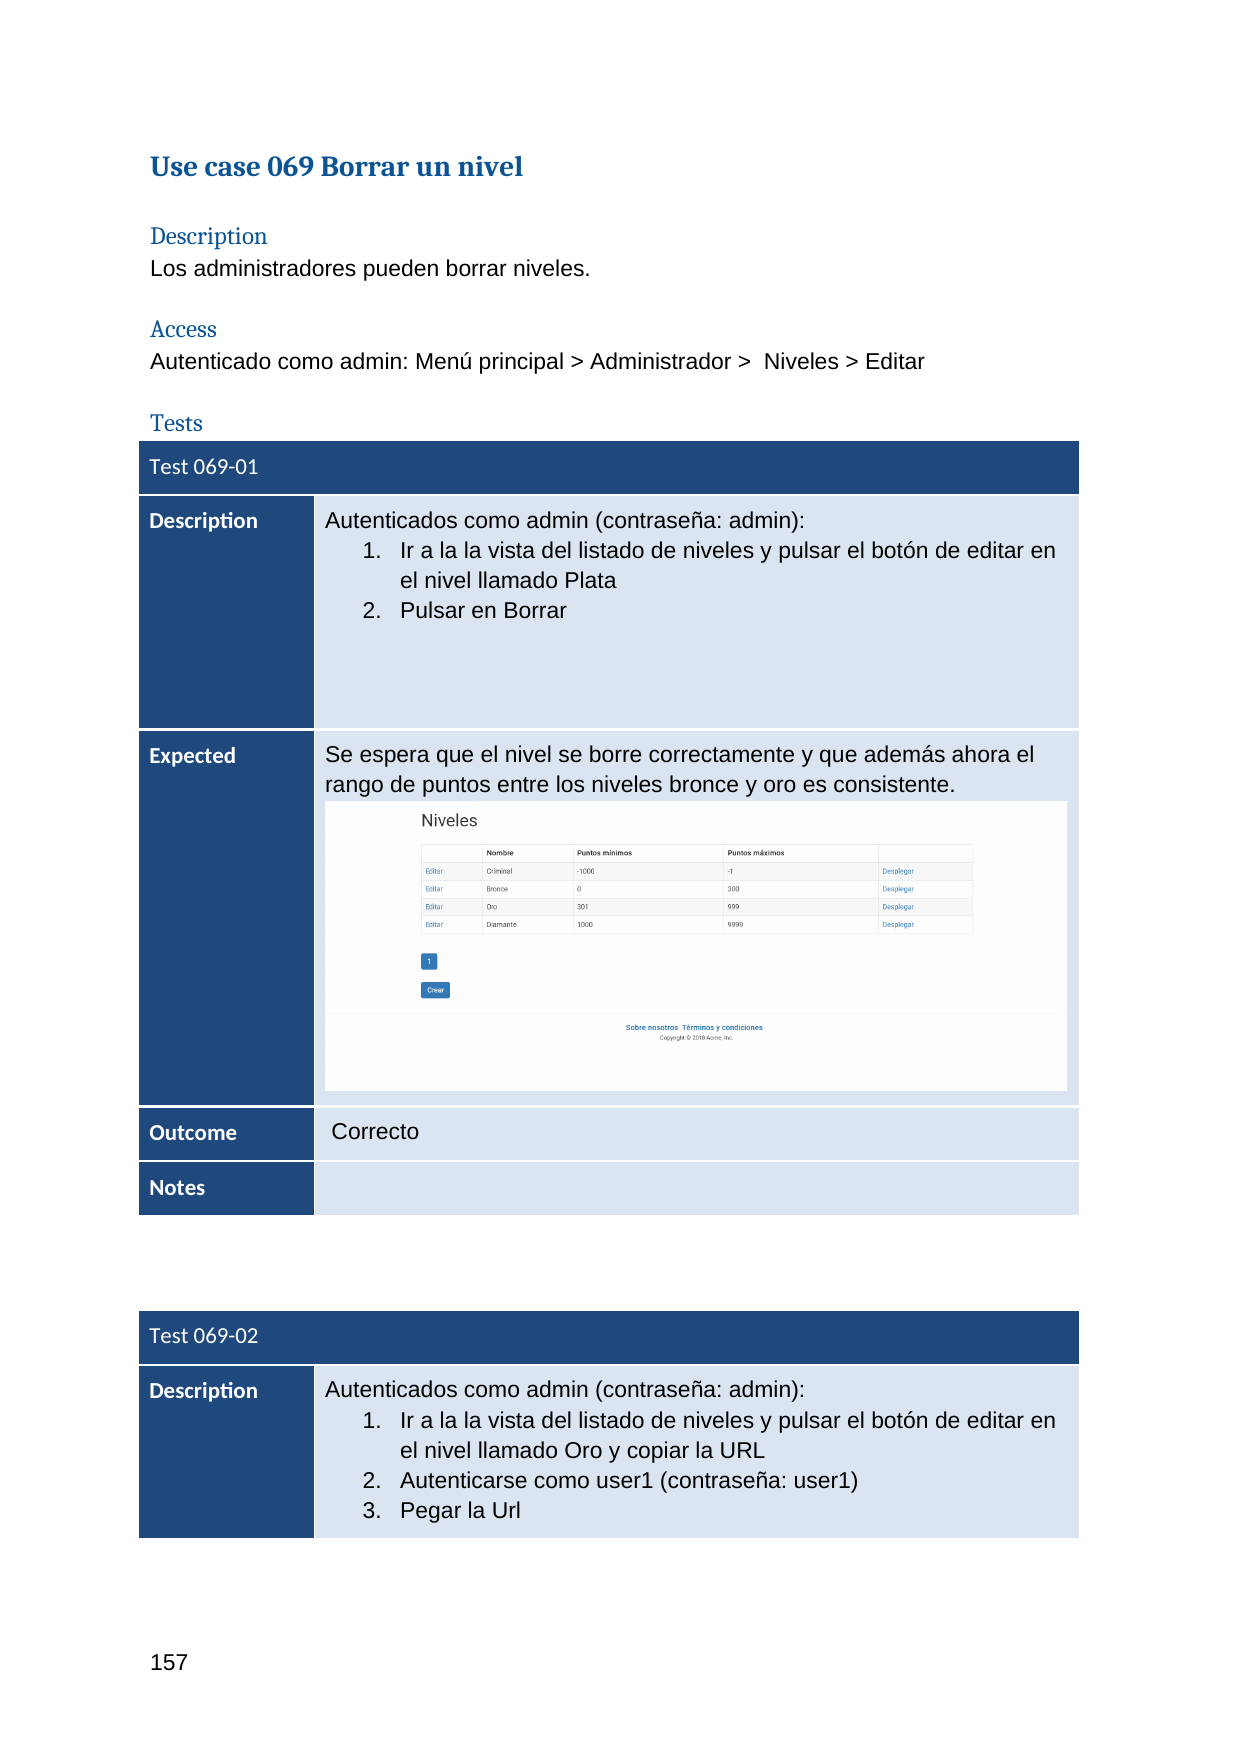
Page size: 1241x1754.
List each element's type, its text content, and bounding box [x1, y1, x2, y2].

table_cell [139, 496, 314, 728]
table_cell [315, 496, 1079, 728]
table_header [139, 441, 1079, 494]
text Use case 069 Borrar un nivel [150, 150, 1090, 183]
picture [325, 801, 1068, 1091]
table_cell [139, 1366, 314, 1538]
text Los administradores pueden borrar niveles. [150, 254, 1090, 281]
text Access [150, 315, 1090, 344]
text Description [150, 222, 1090, 250]
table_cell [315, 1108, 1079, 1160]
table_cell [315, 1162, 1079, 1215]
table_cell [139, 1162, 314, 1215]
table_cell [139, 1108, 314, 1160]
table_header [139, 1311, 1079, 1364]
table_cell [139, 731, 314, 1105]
text Autenticado como admin: Menú principal > Administrador > Niveles > Editar [150, 348, 1090, 374]
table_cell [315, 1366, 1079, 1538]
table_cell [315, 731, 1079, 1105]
text Tests [150, 408, 1090, 437]
